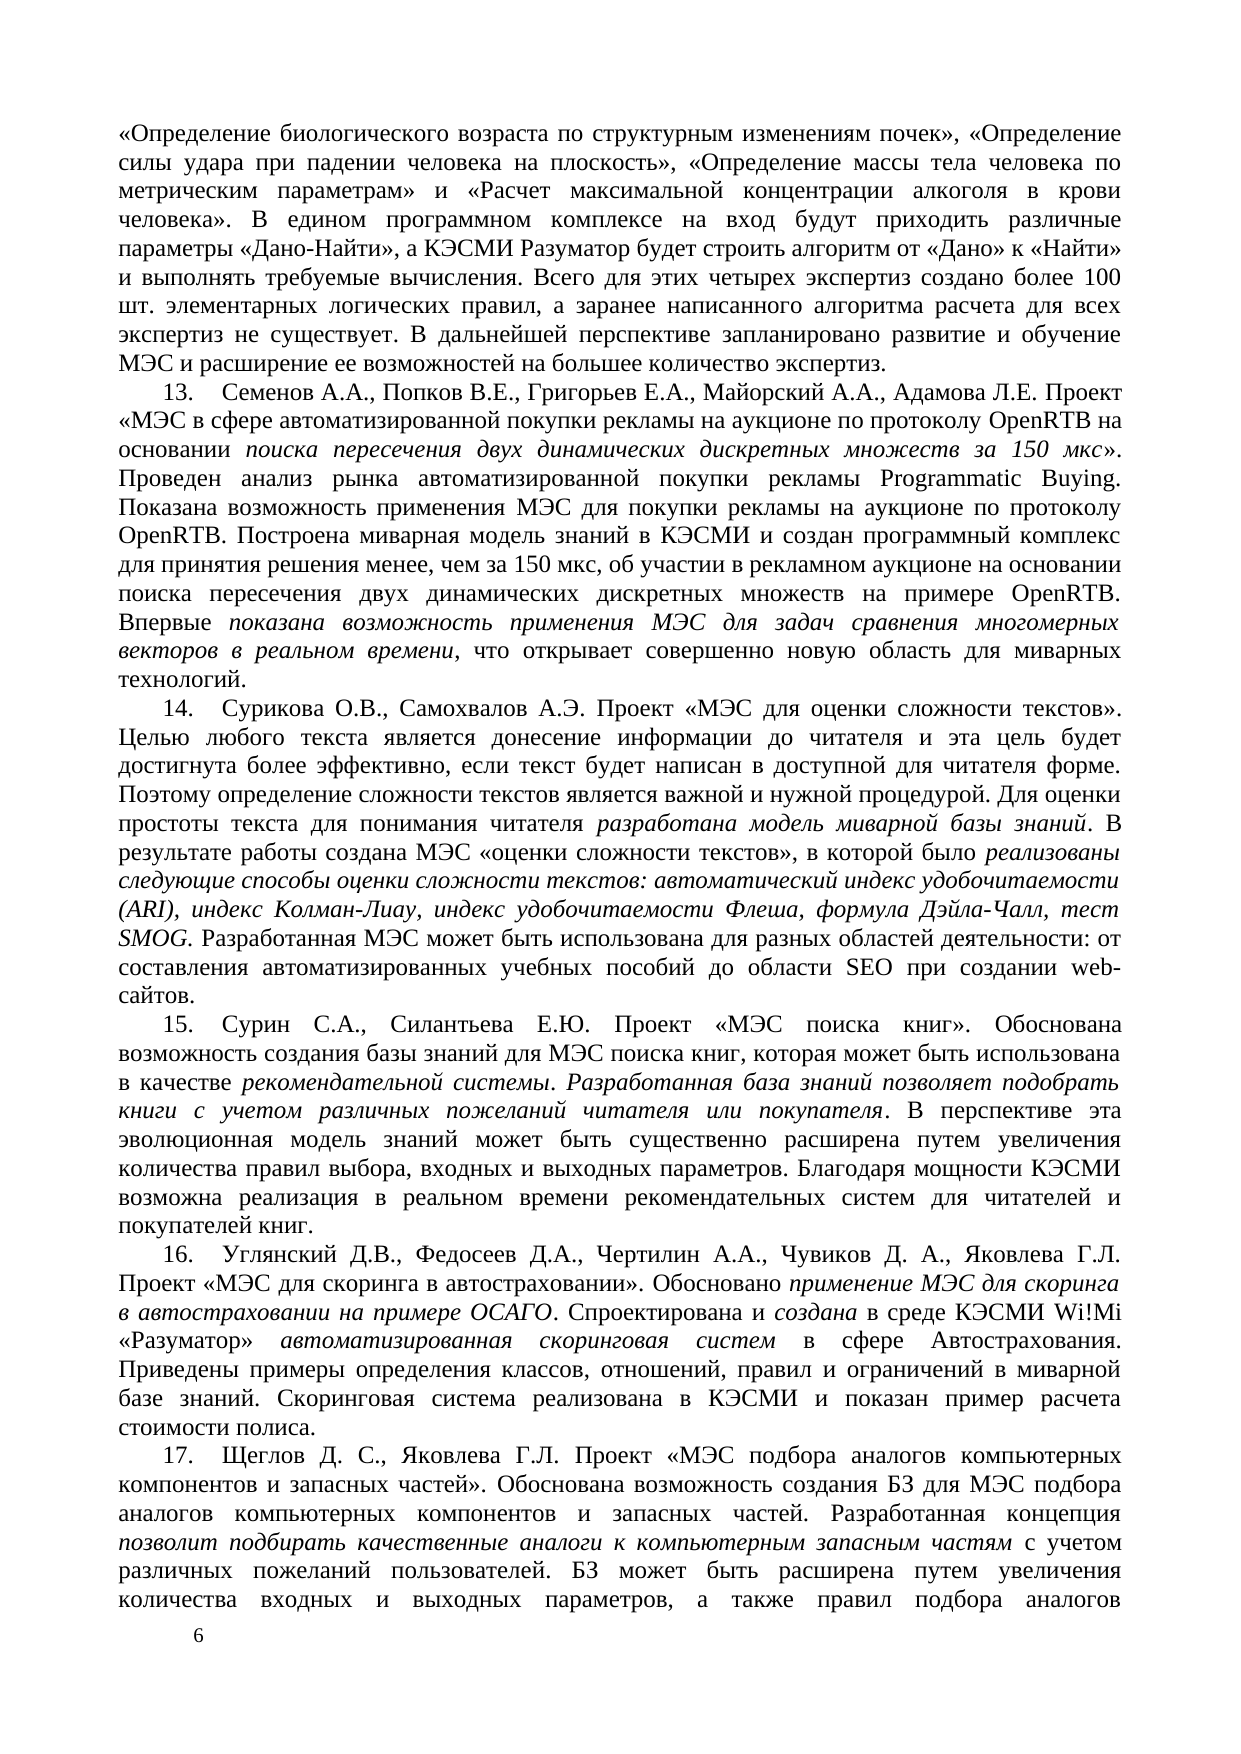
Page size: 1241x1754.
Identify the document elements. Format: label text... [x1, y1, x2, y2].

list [118, 118, 1122, 377]
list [118, 1441, 1122, 1613]
list Сурин С.А., Силантьева Е.Ю. Проект «МЭС поиска книг». Обоснована возможность создания базы знаний для МЭС поиска книг, которая может быть использована в качестве рекомендательной системы. Разработанная база знаний позволяет подобрать книги с учетом различных пожеланий читателя или покупателя. В перспективе эта эволюционная модель знаний может быть существенно расширена путем увеличения количества правил выбора, входных и выходных параметров. Благодаря мощности КЭСМИ возможна реализация в реальном времени рекомендательных систем для читателей и покупателей книг. [118, 1009, 1122, 1239]
list Семенов А.А., Попков В.Е., Григорьев Е.А., Майорский А.А., Адамова Л.Е. Проект «МЭС в сфере автоматизированной покупки рекламы на аукционе по протоколу OpenRTB на основании поиска пересечения двух динамических дискретных множеств за 150 мкс». Проведен анализ рынка автоматизированной покупки рекламы Programmatic Buying. Показана возможность применения МЭС для покупки рекламы на аукционе по протоколу OpenRTB. Построена миварная модель знаний в КЭСМИ и создан программный комплекс для принятия решения менее, чем за 150 мкс, об участии в рекламном аукционе на основании поиска пересечения двух динамических дискретных множеств на примере OpenRTB. Впервые показана возможность применения МЭС для задач сравнения многомерных векторов в реальном времени, что открывает совершенно новую область для миварных технологий. [118, 377, 1122, 693]
list Углянский Д.В., Федосеев Д.А., Чертилин А.А., Чувиков Д. А., Яковлева Г.Л. Проект «МЭС для скоринга в автостраховании». Обосновано применение МЭС для скоринга в автостраховании на примере ОСАГО. Спроектирована и создана в среде КЭСМИ Wi!Mi «Разуматор» автоматизированная скоринговая систем в сфере Автострахования. Приведены примеры определения классов, отношений, правил и ограничений в миварной базе знаний. Скоринговая система реализована в КЭСМИ и показан пример расчета стоимости полиса. [118, 1239, 1122, 1441]
list Сурикова О.В., Самохвалов А.Э. Проект «МЭС для оценки сложности текстов». Целью любого текста является донесение информации до читателя и эта цель будет достигнута более эффективно, если текст будет написан в доступной для читателя форме. Поэтому определение сложности текстов является важной и нужной процедурой. Для оценки простоты текста для понимания читателя разработана модель миварной базы знаний. В результате работы создана МЭС «оценки сложности текстов», в которой было реализованы следующие способы оценки сложности текстов: автоматический индекс удобочитаемости (ARI), индекс Колман-Лиау, индекс удобочитаемости Флеша, формула Дэйла-Чалл, тест SMOG. Разработанная МЭС может быть использована для разных областей деятельности: от составления автоматизированных учебных пособий до области SEO при создании web-сайтов. [118, 693, 1122, 1009]
